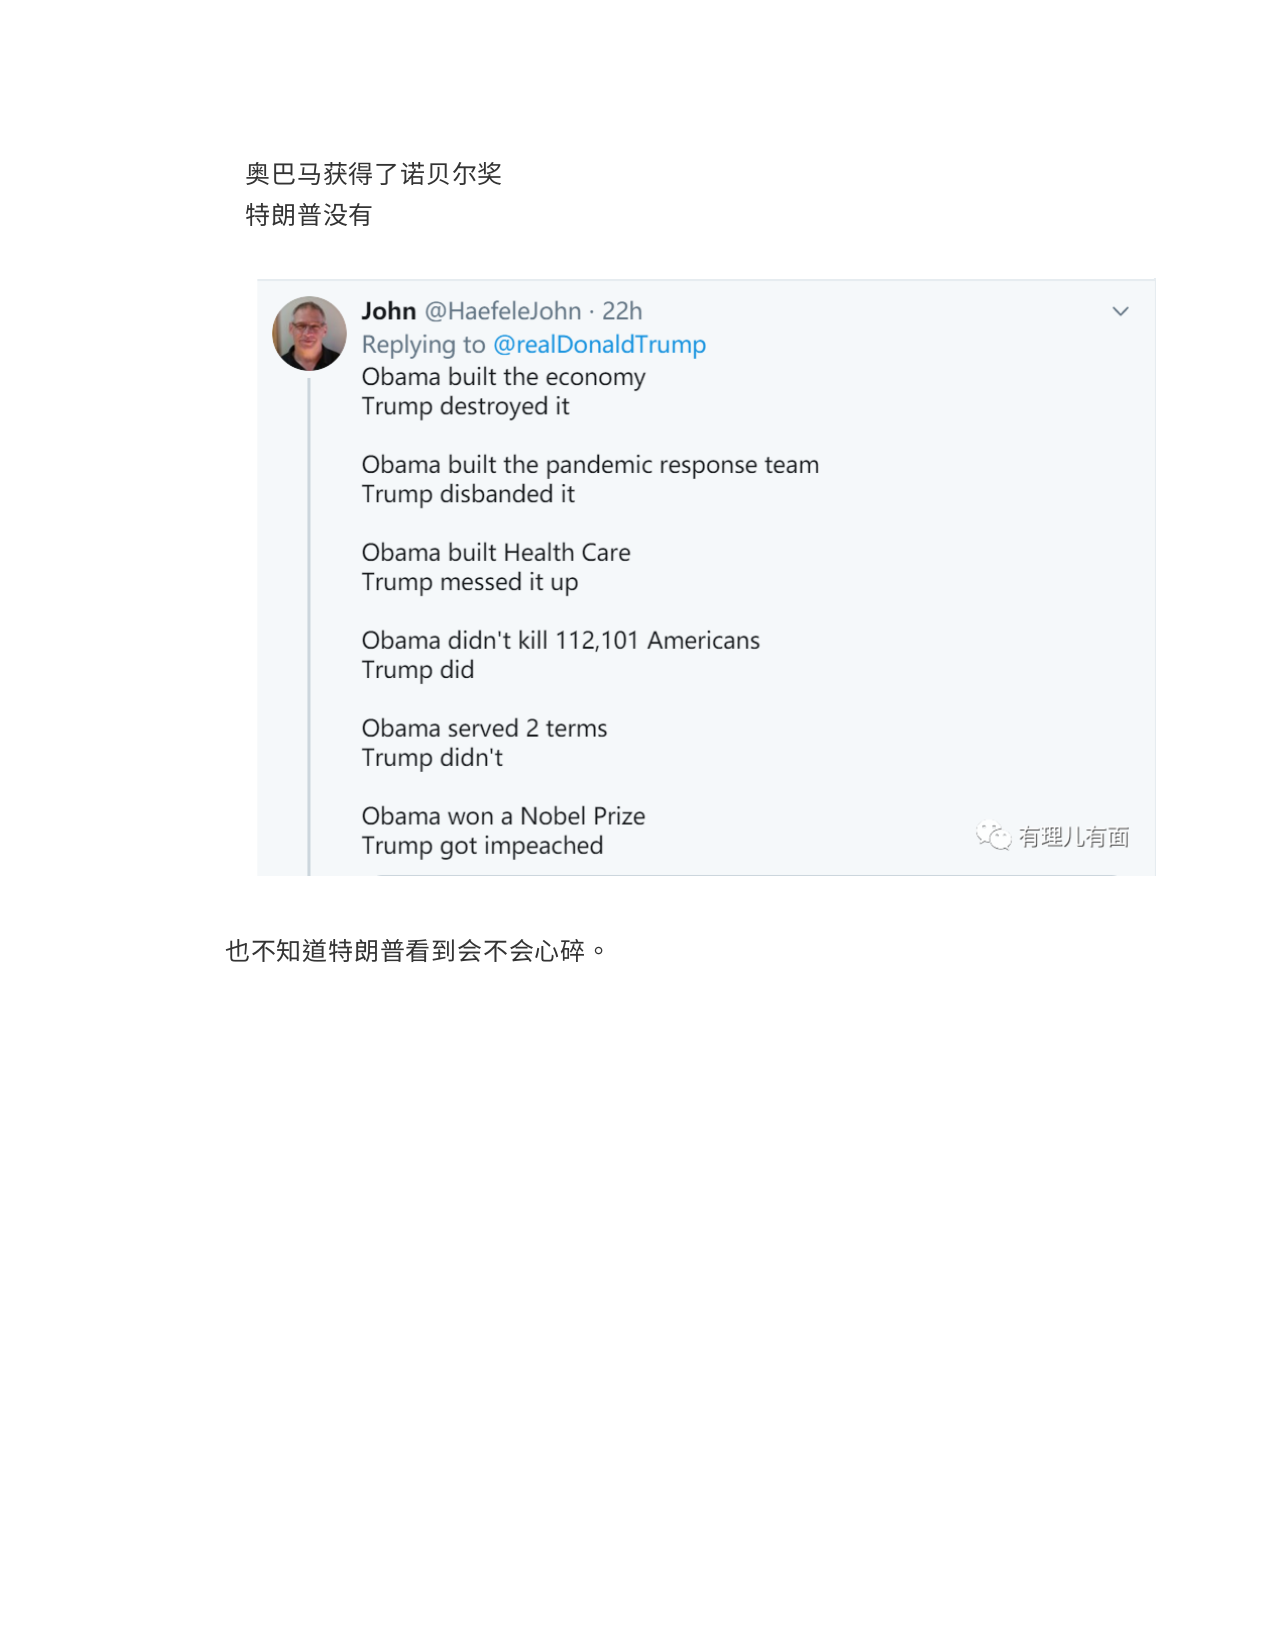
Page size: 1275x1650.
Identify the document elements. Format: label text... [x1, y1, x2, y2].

text 奥巴马获得了诺贝尔奖 [245, 150, 1050, 191]
text 特朗普没有 [245, 191, 1050, 232]
text 也不知道特朗普看到会不会心碎。 [225, 922, 1050, 968]
picture [257, 278, 1158, 876]
